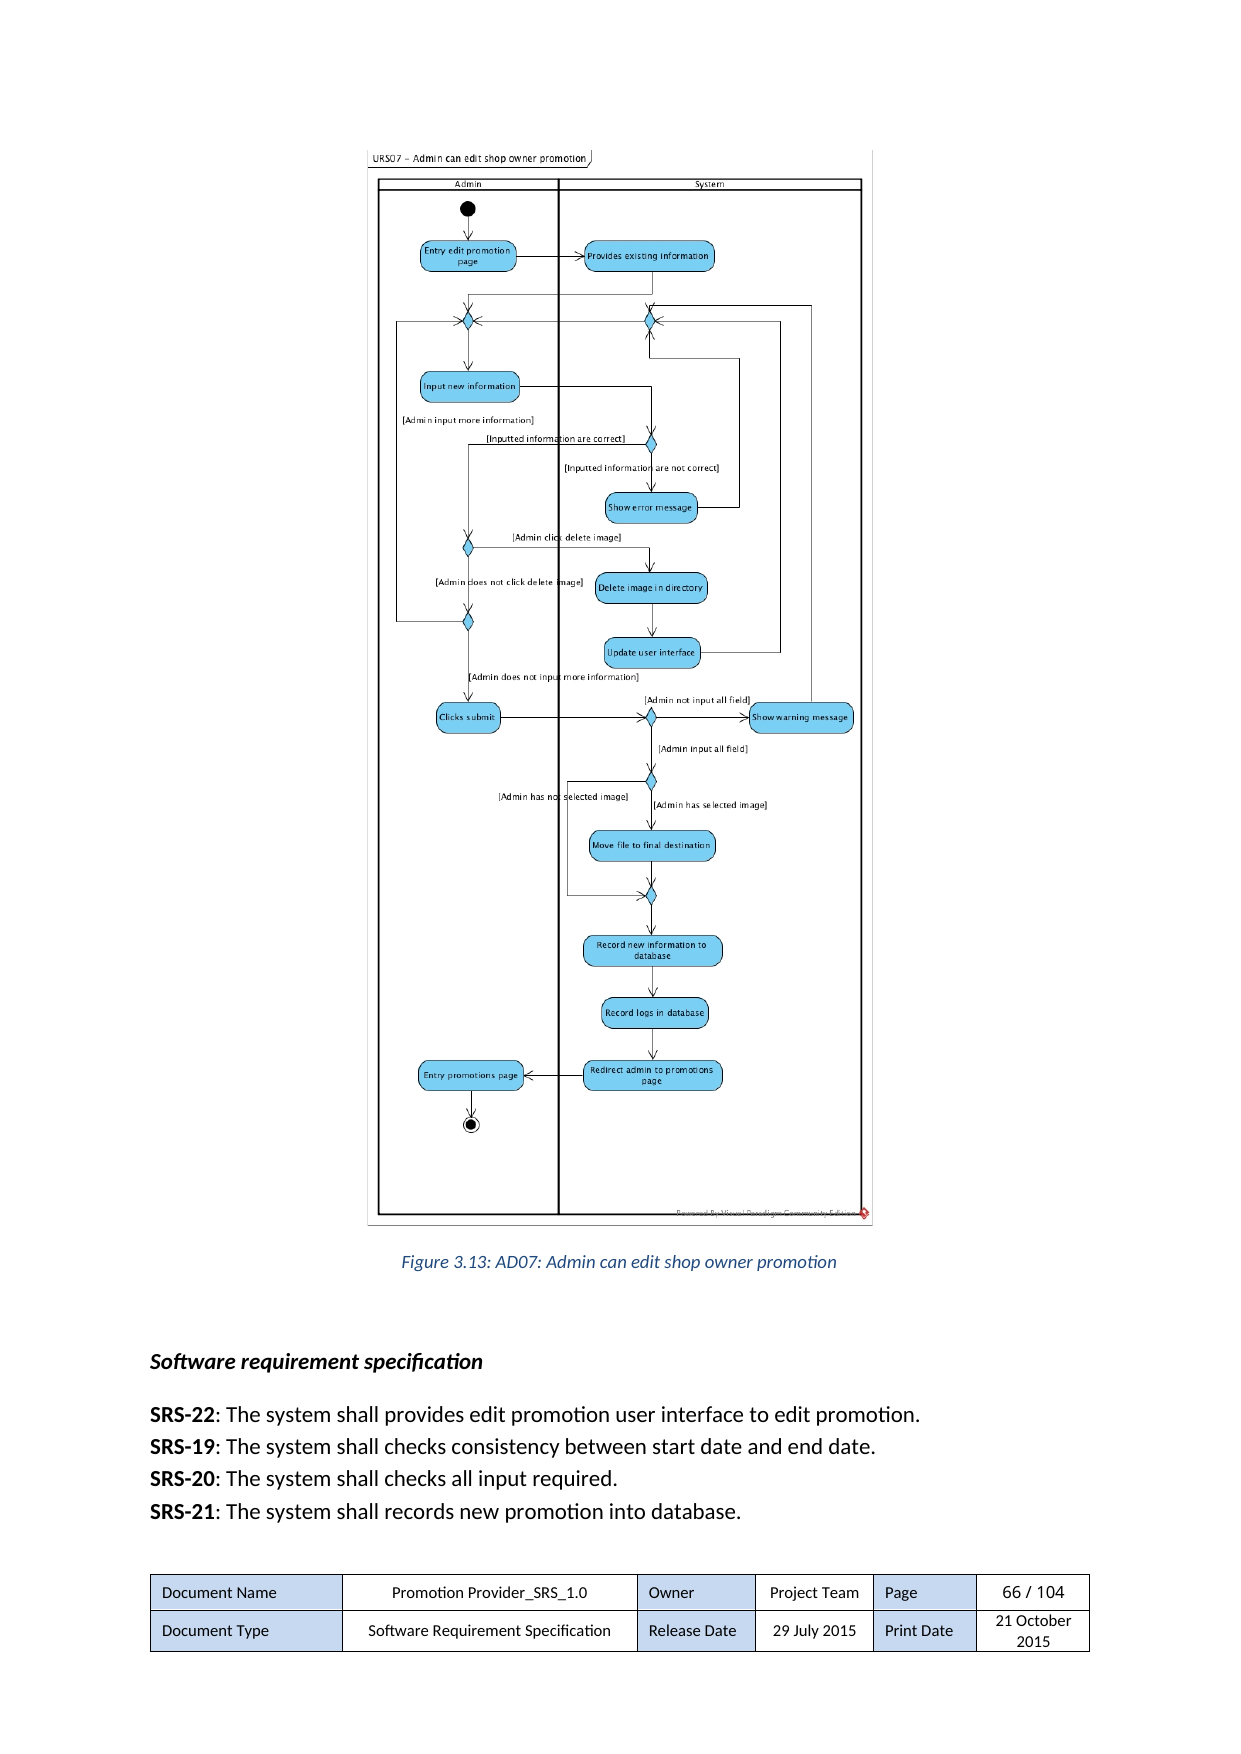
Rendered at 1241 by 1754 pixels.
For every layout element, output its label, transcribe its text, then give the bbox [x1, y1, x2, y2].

text Figure 3.13: AD07: Admin can edit shop owner promotion [150, 1250, 1090, 1273]
picture [367, 150, 873, 1226]
text SRS-22: The system shall provides edit promotion user interface to edit promotion. SRS-19: The system shall checks consistency between start date and end date. SRS-20: The system shall checks all input required. SRS-21: The system shall records new promotion into database. [150, 1400, 1090, 1525]
text Software requirement specification [150, 1347, 1090, 1375]
